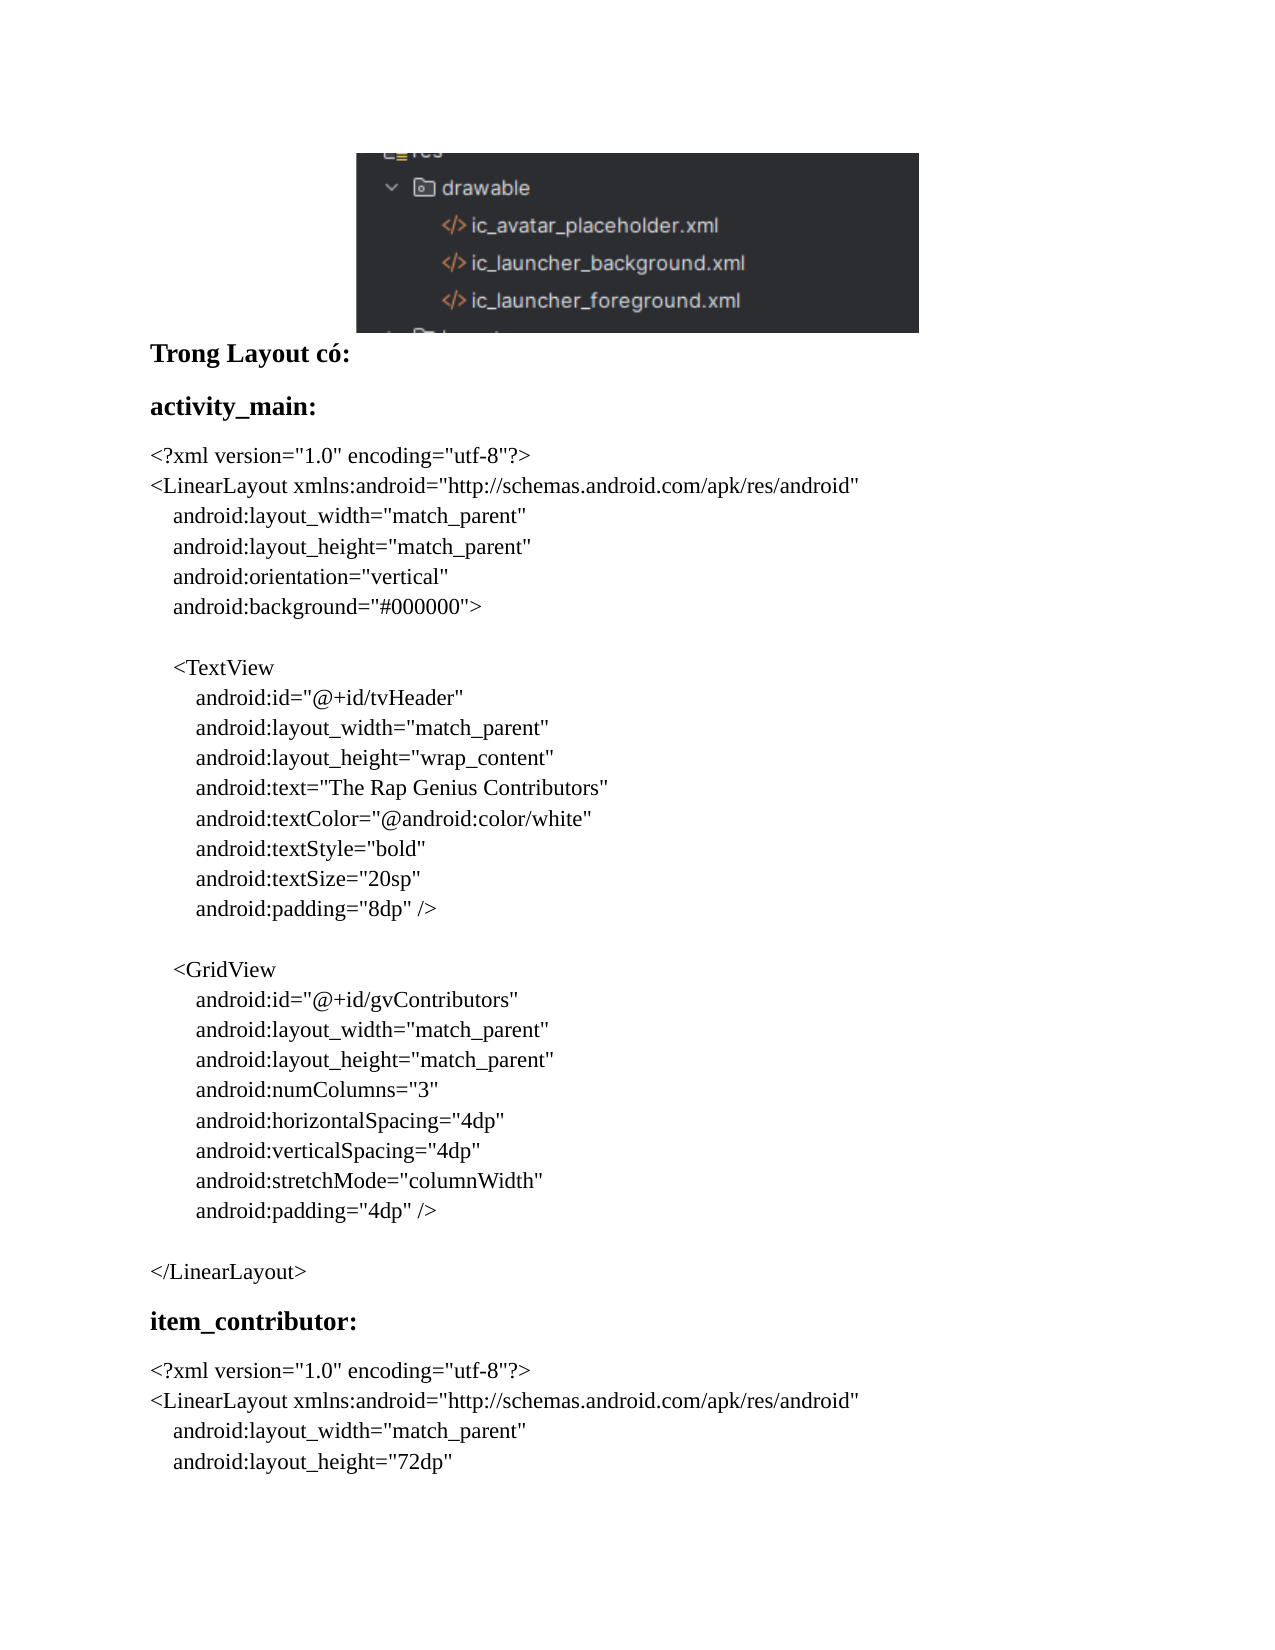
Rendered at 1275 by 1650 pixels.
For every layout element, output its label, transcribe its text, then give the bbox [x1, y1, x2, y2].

text <?xml version="1.0" encoding="utf-8"?> <LinearLayout xmlns:android="http://schemas.android.com/apk/res/android" android:layout_width="match_parent" android:layout_height="match_parent" android:orientation="vertical" android:background="#000000"> <TextView android:id="@+id/tvHeader" android:layout_width="match_parent" android:layout_height="wrap_content" android:text="The Rap Genius Contributors" android:textColor="@android:color/white" android:textStyle="bold" android:textSize="20sp" android:padding="8dp" /> <GridView android:id="@+id/gvContributors" android:layout_width="match_parent" android:layout_height="match_parent" android:numColumns="3" android:horizontalSpacing="4dp" android:verticalSpacing="4dp" android:stretchMode="columnWidth" android:padding="4dp" /> </LinearLayout> [150, 442, 1125, 1284]
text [150, 1357, 1125, 1474]
text activity_main: [150, 390, 1125, 421]
text item_contributor: [150, 1305, 1125, 1336]
picture [356, 153, 919, 333]
